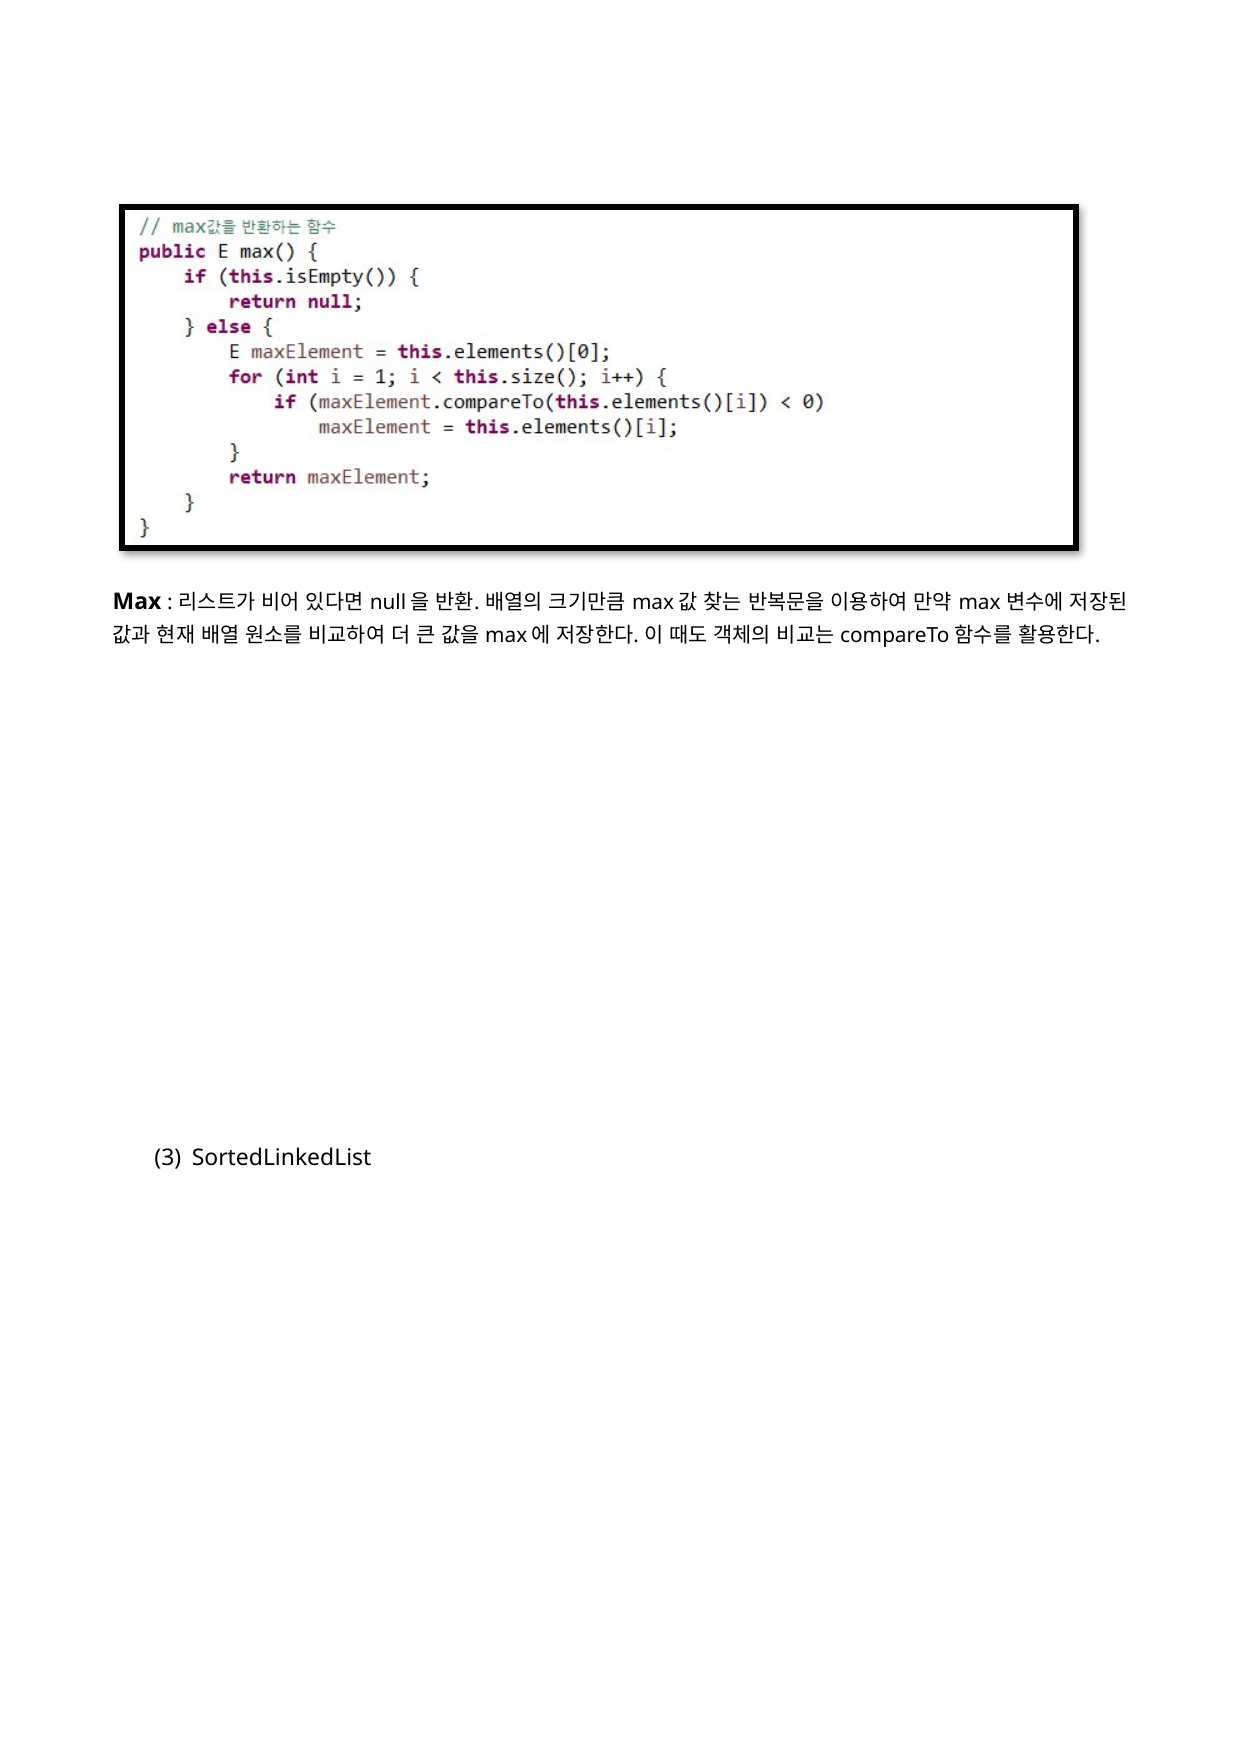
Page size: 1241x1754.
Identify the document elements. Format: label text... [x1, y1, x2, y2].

text Max : 리스트가 비어 있다면 null을 반환. 배열의 크기만큼 max값 찾는 반복문을 이용하여 만약 max 변수에 저장된 값과 현재 배열 원소를 비교하여 더 큰 값을 max에 저장한다. 이 때도 객체의 비교는 compareTo 함수를 활용한다. [112, 585, 1128, 649]
list SortedLinkedList [154, 1141, 1128, 1172]
picture [125, 210, 1073, 545]
